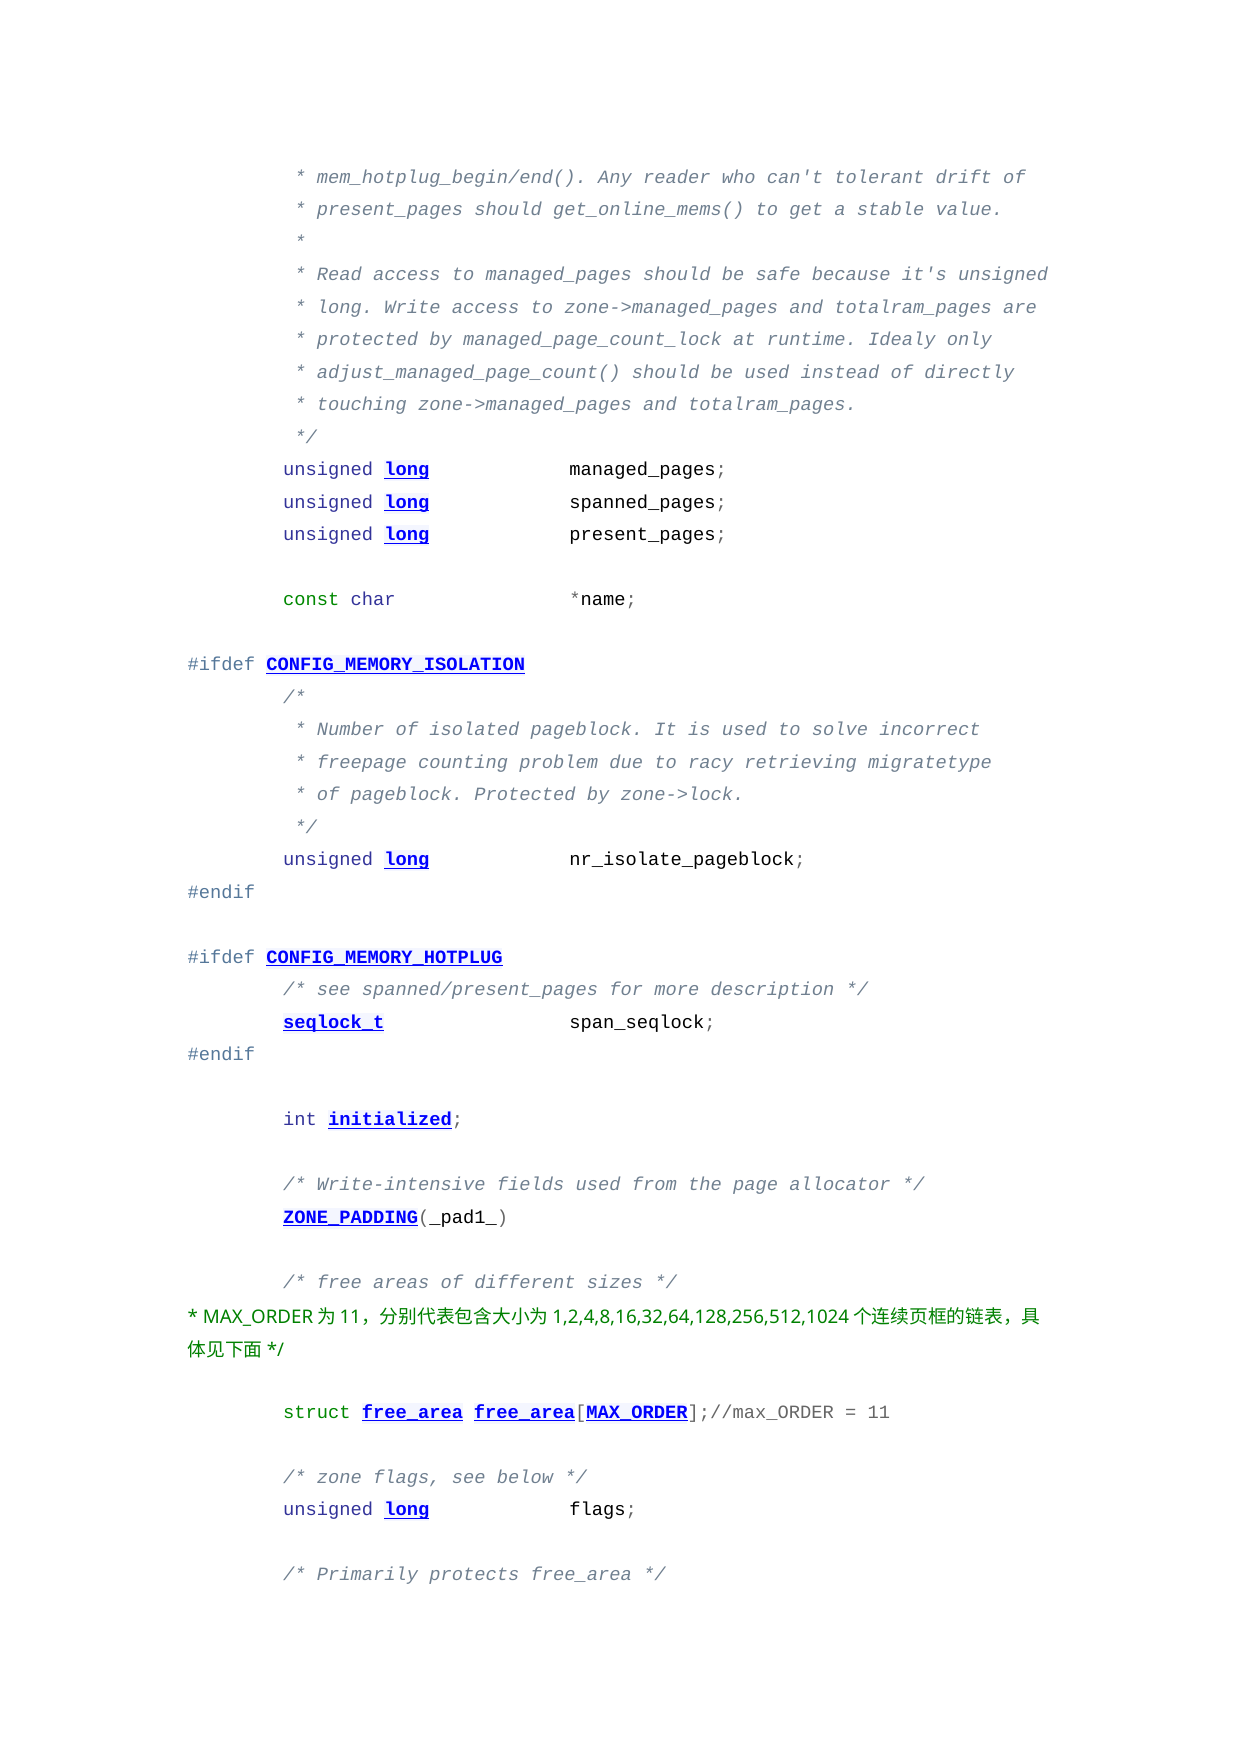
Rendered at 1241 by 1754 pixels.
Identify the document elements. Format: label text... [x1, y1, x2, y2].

text /* zone flags, see below */ [187, 1462, 1053, 1494]
text /* Primarily protects free_area */ [187, 1559, 1053, 1592]
text * Read access to managed_pages should be safe because it's unsigned [187, 259, 1053, 292]
text * MAX_ORDER为11，分别代表包含大小为1,2,4,8,16,32,64,128,256,512,1024个连续页框的链表，具体见下面 */ [187, 1299, 1053, 1364]
text * touching zone->managed_pages and totalram_pages. [187, 389, 1053, 422]
text unsigned long spanned_pages; [187, 487, 1053, 519]
text */ [187, 812, 1053, 844]
text unsigned long nr_isolate_pageblock; [187, 844, 1053, 877]
text * [187, 227, 1053, 259]
text */ [187, 422, 1053, 454]
text /* free areas of different sizes */ [187, 1267, 1053, 1299]
text /* [187, 682, 1053, 714]
text * of pageblock. Protected by zone->lock. [187, 779, 1053, 812]
text unsigned long present_pages; [187, 519, 1053, 552]
text #ifdef CONFIG_MEMORY_ISOLATION [187, 649, 1053, 682]
text /* see spanned/present_pages for more description */ [187, 974, 1053, 1007]
text * freepage counting problem due to racy retrieving migratetype [187, 747, 1053, 779]
text ZONE_PADDING(_pad1_) [187, 1202, 1053, 1234]
text const char *name; [187, 584, 1053, 617]
text unsigned long managed_pages; [187, 454, 1053, 487]
text * Number of isolated pageblock. It is used to solve incorrect [187, 714, 1053, 747]
text * adjust_managed_page_count() should be used instead of directly [187, 357, 1053, 389]
text #ifdef CONFIG_MEMORY_HOTPLUG [187, 942, 1053, 974]
text * mem_hotplug_begin/end(). Any reader who can't tolerant drift of [187, 162, 1053, 194]
text #endif [187, 1039, 1053, 1072]
text /* Write-intensive fields used from the page allocator */ [187, 1169, 1053, 1202]
text seqlock_t span_seqlock; [187, 1007, 1053, 1039]
text #endif [187, 877, 1053, 909]
text * present_pages should get_online_mems() to get a stable value. [187, 194, 1053, 227]
text * protected by managed_page_count_lock at runtime. Idealy only [187, 324, 1053, 357]
text struct free_area free_area[MAX_ORDER];//max_ORDER = 11 [187, 1397, 1053, 1429]
text unsigned long flags; [187, 1494, 1053, 1527]
text * long. Write access to zone->managed_pages and totalram_pages are [187, 292, 1053, 324]
text int initialized; [187, 1104, 1053, 1137]
